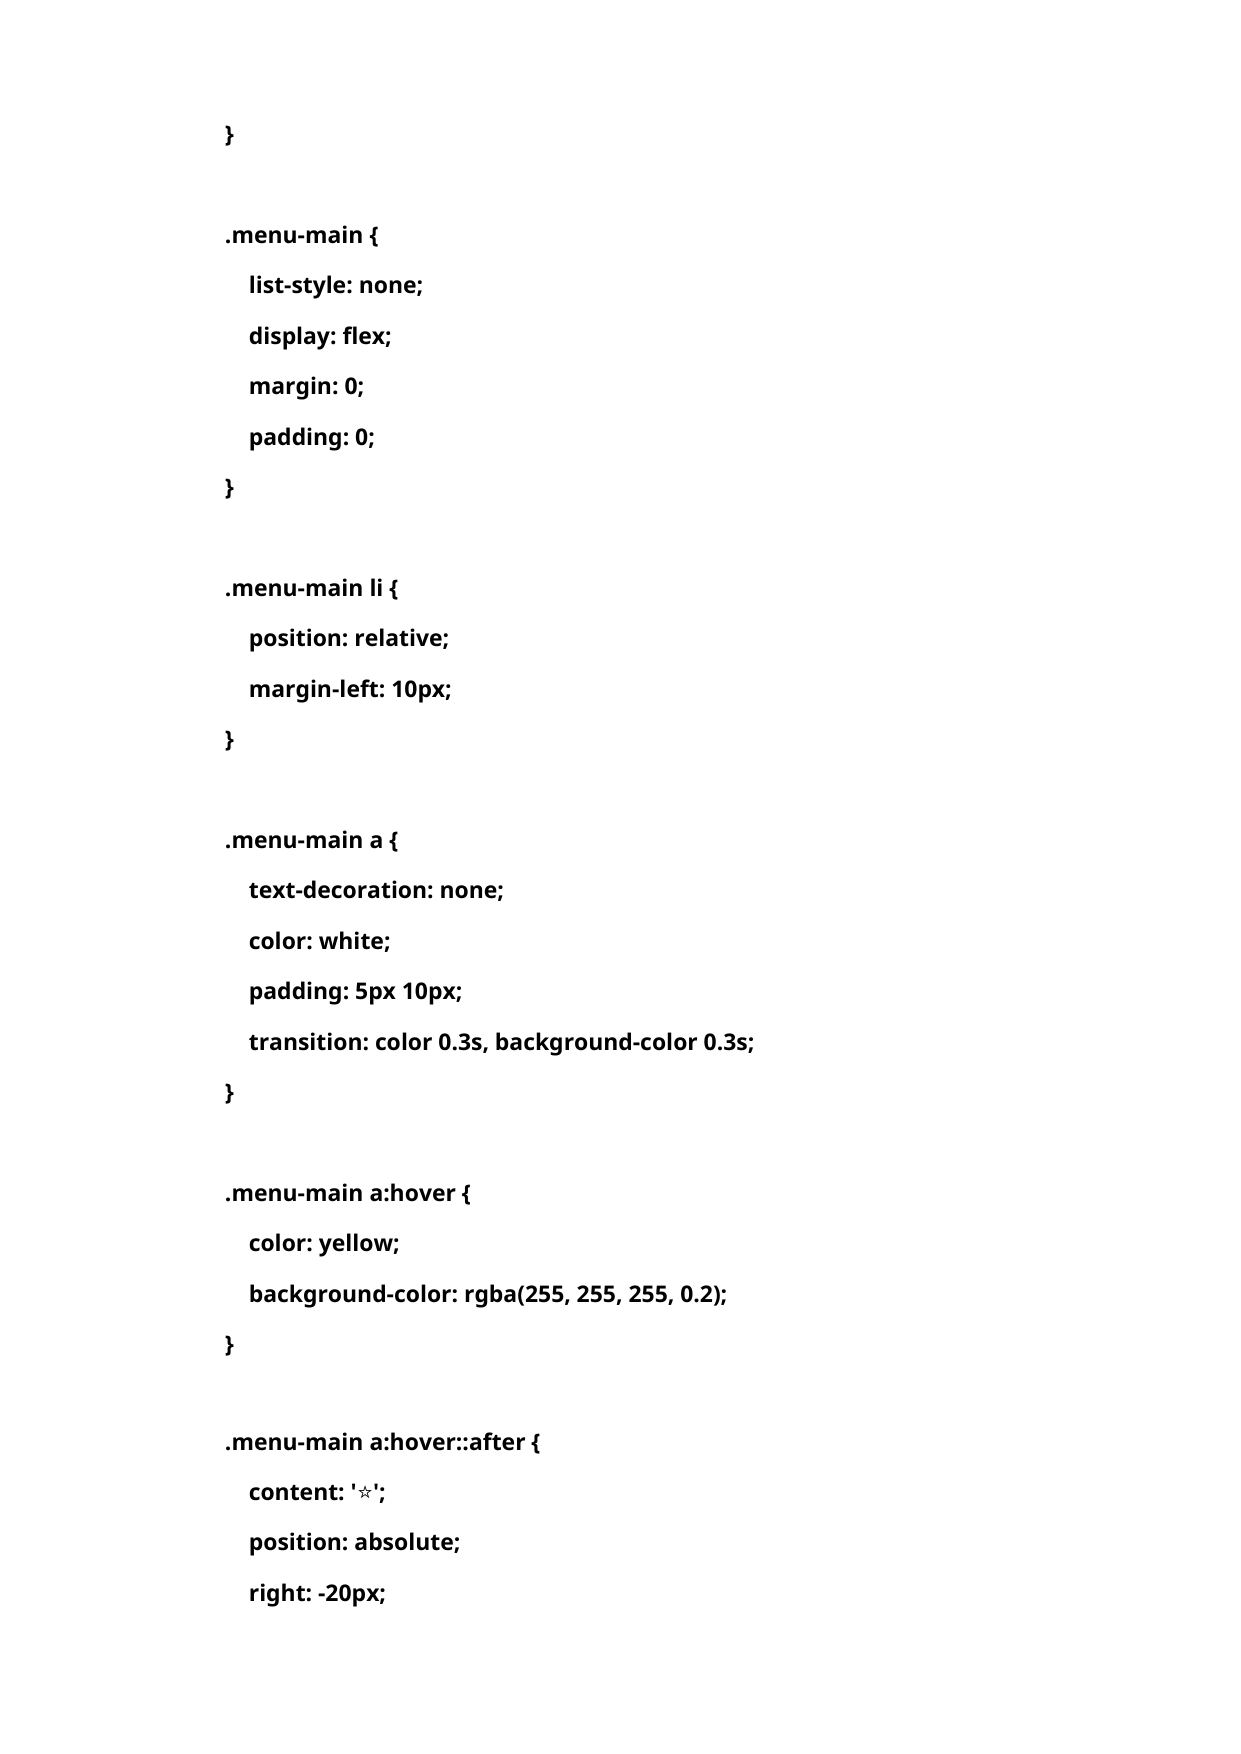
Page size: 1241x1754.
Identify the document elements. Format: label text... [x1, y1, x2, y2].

text } [177, 723, 1152, 754]
text .menu-main a { [177, 824, 1152, 855]
text } [177, 1328, 1152, 1359]
text list-style: none; [177, 269, 1152, 301]
text } [177, 471, 1152, 502]
text padding: 0; [177, 421, 1152, 452]
text .menu-main a:hover::after { [177, 1425, 1152, 1457]
text margin-left: 10px; [177, 673, 1152, 704]
text margin: 0; [177, 370, 1152, 401]
text } [177, 118, 1152, 149]
text padding: 5px 10px; [177, 975, 1152, 1006]
text position: absolute; [177, 1526, 1152, 1557]
text background-color: rgba(255, 255, 255, 0.2); [177, 1278, 1152, 1309]
text .menu-main { [177, 219, 1152, 250]
text text-decoration: none; [177, 874, 1152, 906]
text } [177, 1076, 1152, 1107]
text transition: color 0.3s, background-color 0.3s; [177, 1026, 1152, 1057]
text position: relative; [177, 622, 1152, 653]
text display: flex; [177, 320, 1152, 351]
text .menu-main a:hover { [177, 1177, 1152, 1208]
text content: '⭐️'; [177, 1476, 1152, 1507]
text right: -20px; [177, 1577, 1152, 1608]
text .menu-main li { [177, 572, 1152, 603]
text color: yellow; [177, 1227, 1152, 1258]
text color: white; [177, 925, 1152, 956]
